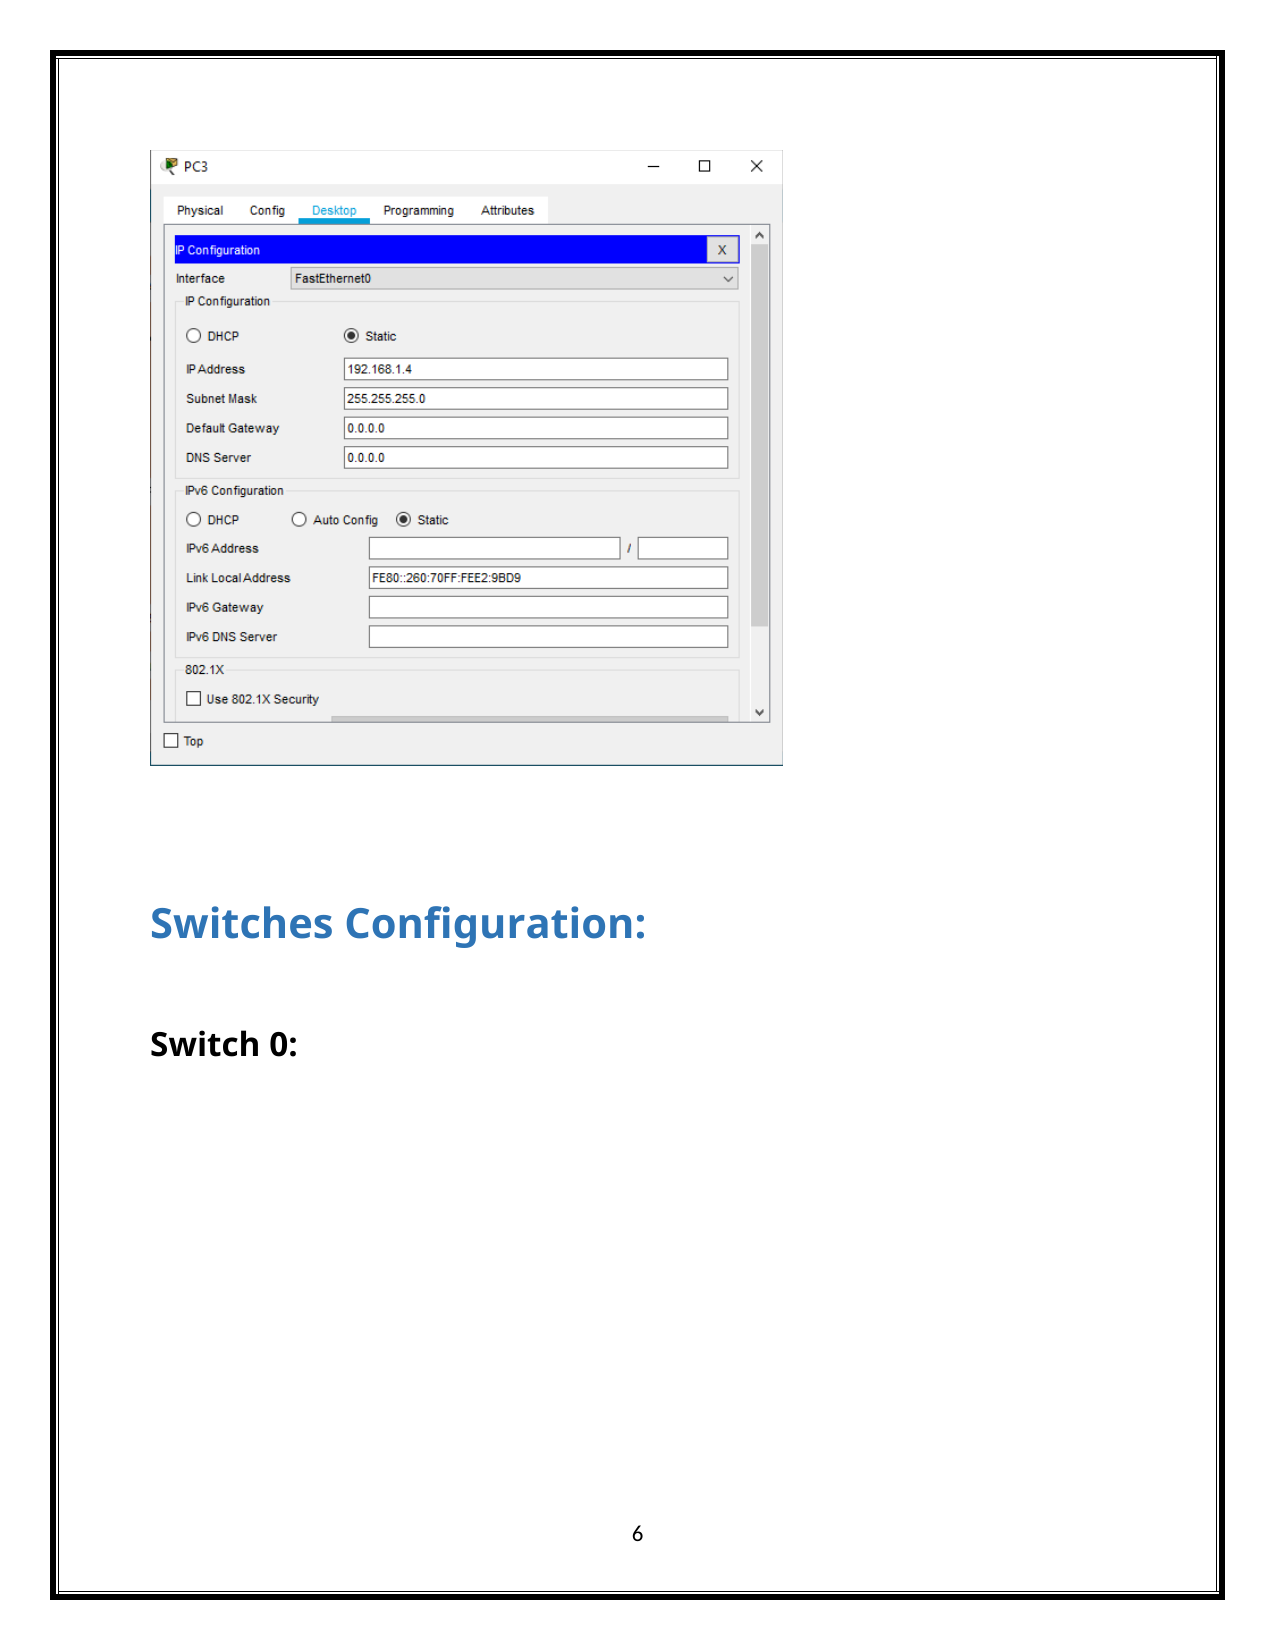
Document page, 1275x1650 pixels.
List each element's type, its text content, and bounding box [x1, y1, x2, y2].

text Switch 0: [150, 1021, 1125, 1066]
subtitle Switches Configuration: [150, 894, 1125, 951]
picture [150, 150, 783, 766]
